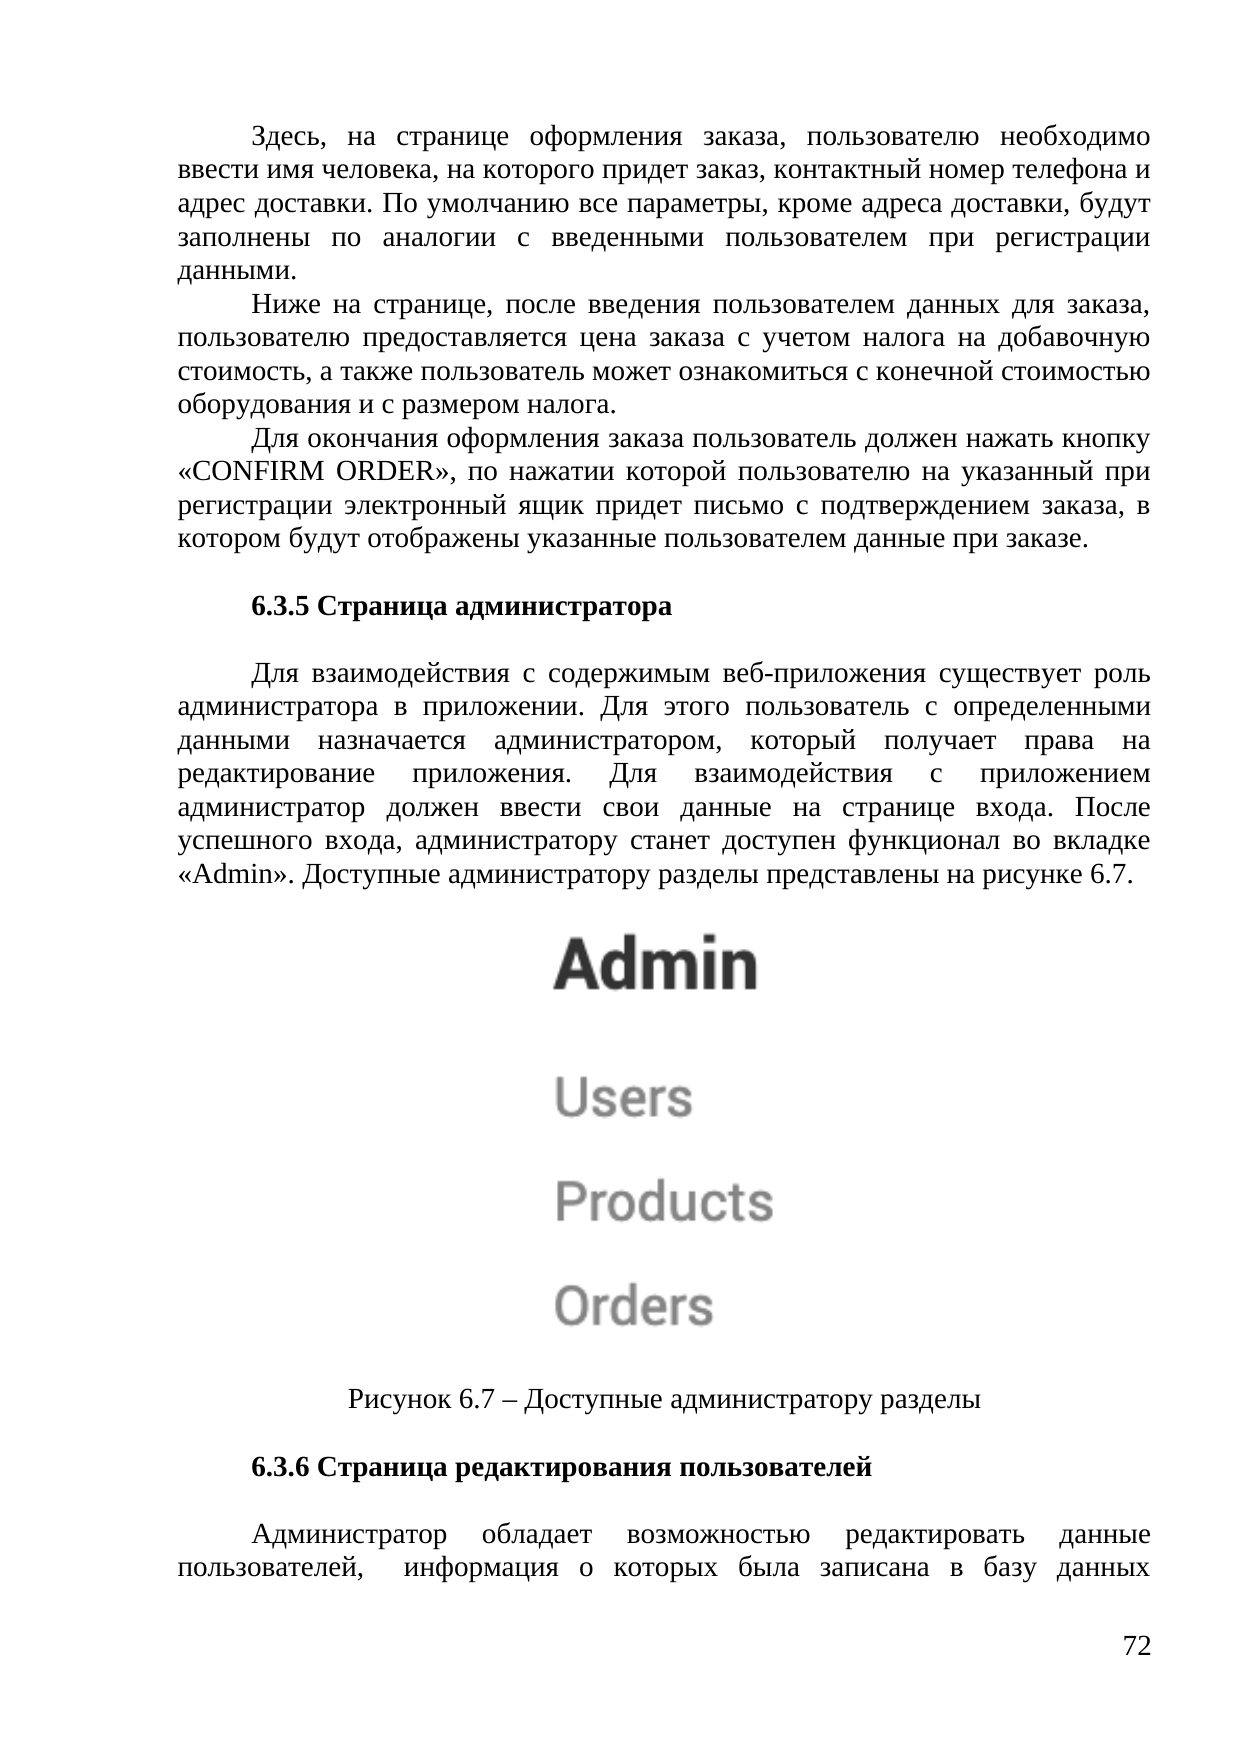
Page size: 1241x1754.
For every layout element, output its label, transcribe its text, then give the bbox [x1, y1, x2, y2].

text Для окончания оформления заказа пользователь должен нажать кнопку «CONFIRM ORDER», по нажатии которой пользователю на указанный при регистрации электронный ящик придет письмо с подтверждением заказа, в котором будут отображены указанные пользователем данные при заказе. [177, 420, 1152, 554]
text Ниже на странице, после введения пользователем данных для заказа, пользователю предоставляется цена заказа с учетом налога на добавочную стоимость, а также пользователь может ознакомиться с конечной стоимостью оборудования и с размером налога. [177, 286, 1152, 420]
text Рисунок 6.7 – Доступные администратору разделы [177, 1382, 1152, 1415]
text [177, 1516, 1152, 1583]
subtitle 6.3.5 Страница администратора [177, 588, 1152, 621]
picture [483, 923, 846, 1349]
subtitle 6.3.6 Страница редактирования пользователей [177, 1449, 1152, 1482]
text Для взаимодействия с содержимым веб-приложения существует роль администратора в приложении. Для этого пользователь с определенными данными назначается администратором, который получает права на редактирование приложения. Для взаимодействия с приложением администратор должен ввести свои данные на странице входа. После успешного входа, администратору станет доступен функционал во вкладке «Admin». Доступные администратору разделы представлены на рисунке 6.7. [177, 655, 1152, 889]
text Здесь, на странице оформления заказа, пользователю необходимо ввести имя человека, на которого придет заказ, контактный номер телефона и адрес доставки. По умолчанию все параметры, кроме адреса доставки, будут заполнены по аналогии с введенными пользователем при регистрации данными. [177, 118, 1152, 286]
